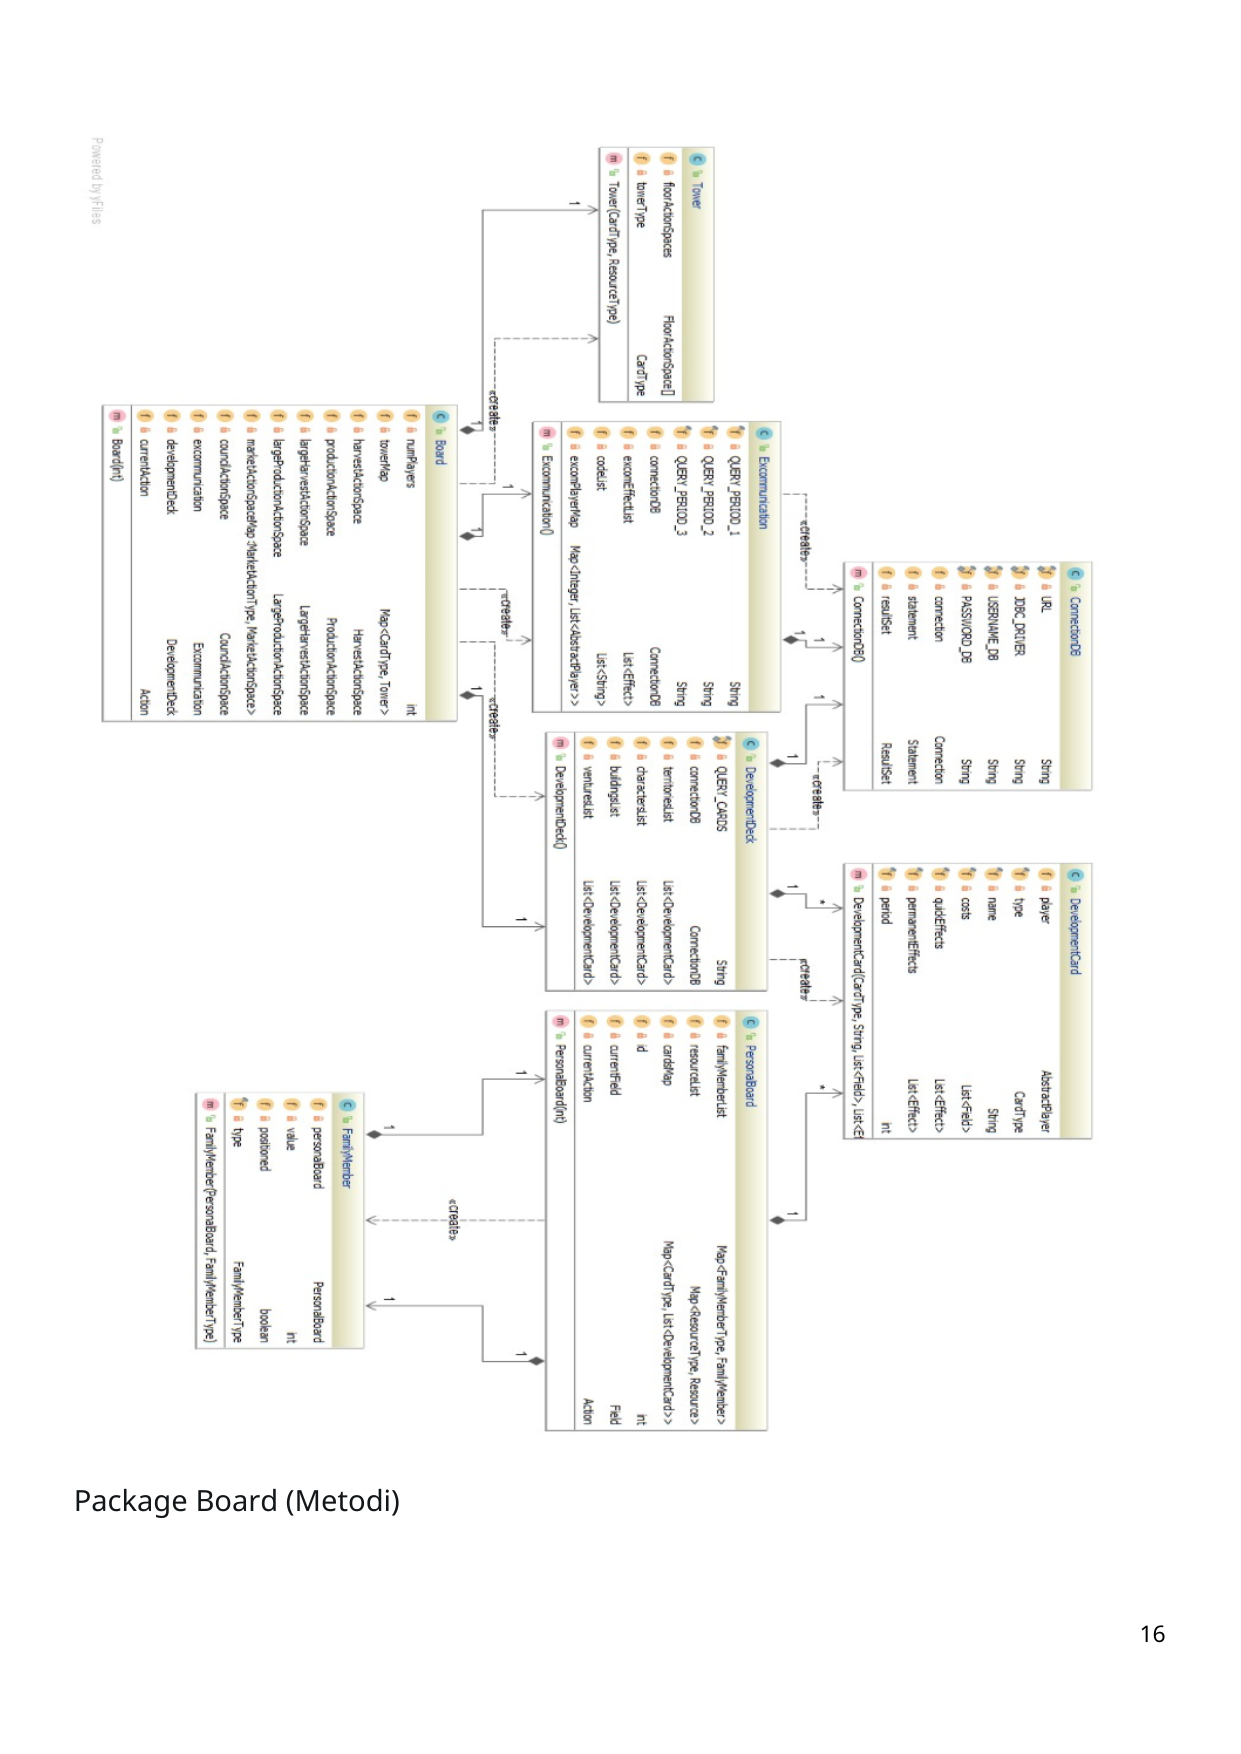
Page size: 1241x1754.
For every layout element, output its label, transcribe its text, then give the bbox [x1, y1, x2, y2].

text Package Board (Metodi) [73, 1481, 1111, 1520]
picture [79, 130, 1116, 1447]
